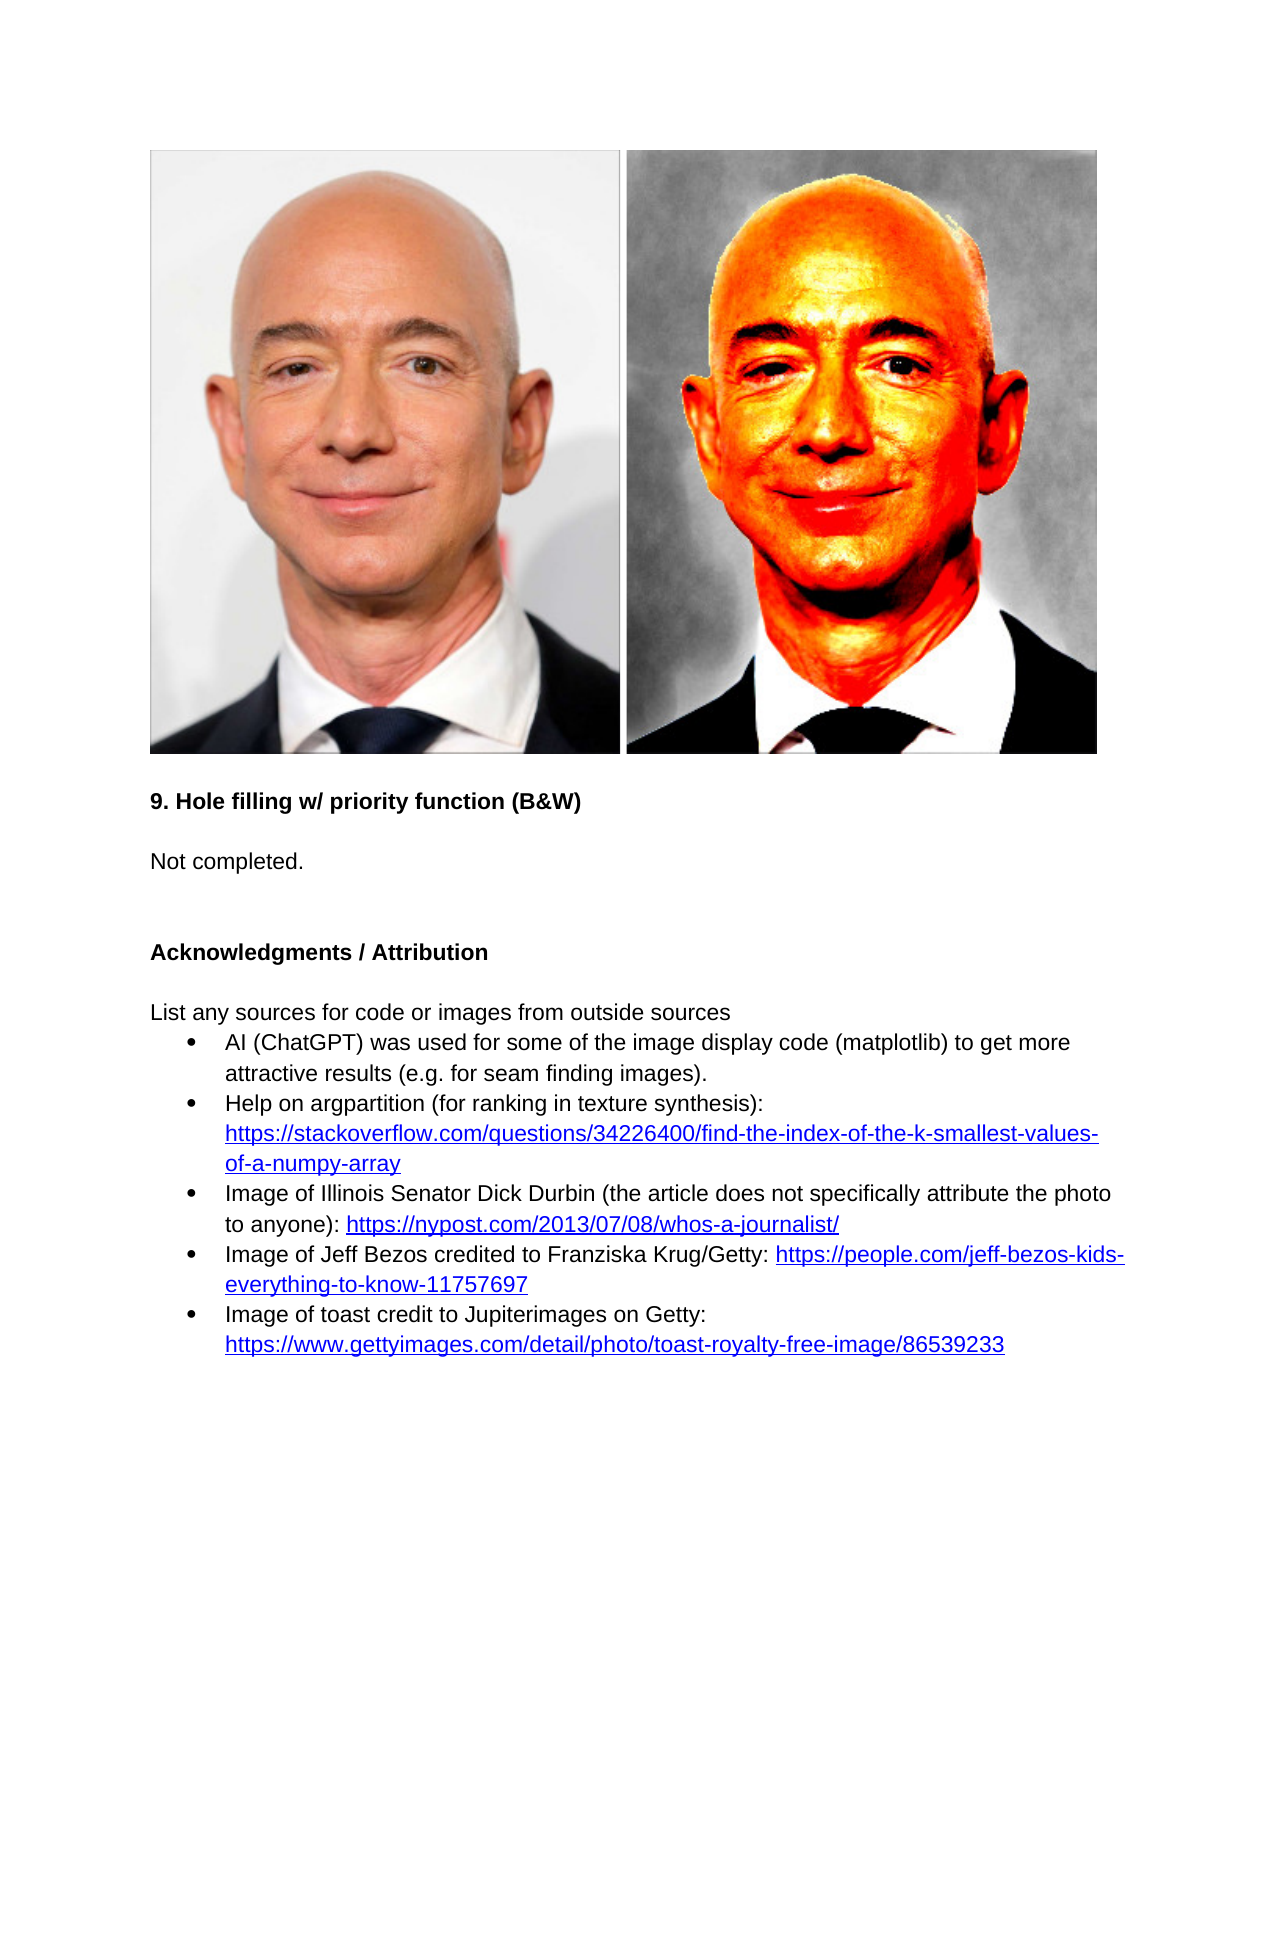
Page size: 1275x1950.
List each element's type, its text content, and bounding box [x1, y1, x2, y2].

list Help on argpartition (for ranking in texture synthesis): https://stackoverflow.com/questions/34226400/find-the-index-of-the-k-smallest-values-of-a-numpy-array [187, 1090, 1125, 1176]
text Acknowledgments / Attribution [150, 939, 1125, 965]
text Not completed. [150, 848, 1125, 874]
list Image of Jeff Bezos credited to Franziska Krug/Getty: https://people.com/jeff-bezos-kids-everything-to-know-11757697 [187, 1241, 1125, 1297]
list AI (ChatGPT) was used for some of the image display code (matplotlib) to get more attractive results (e.g. for seam finding images). [187, 1029, 1125, 1086]
picture [150, 150, 621, 754]
list Image of toast credit to Jupiterimages on Getty: https://www.gettyimages.com/detail/photo/toast-royalty-free-image/86539233 [187, 1301, 1125, 1358]
list Image of Illinois Senator Dick Durbin (the article does not specifically attribute the photo to anyone): https://nypost.com/2013/07/08/whos-a-journalist/ [187, 1180, 1125, 1237]
picture [626, 150, 1097, 754]
text List any sources for code or images from outside sources [150, 999, 1125, 1025]
text 9. Hole filling w/ priority function (B&W) [150, 788, 1125, 814]
